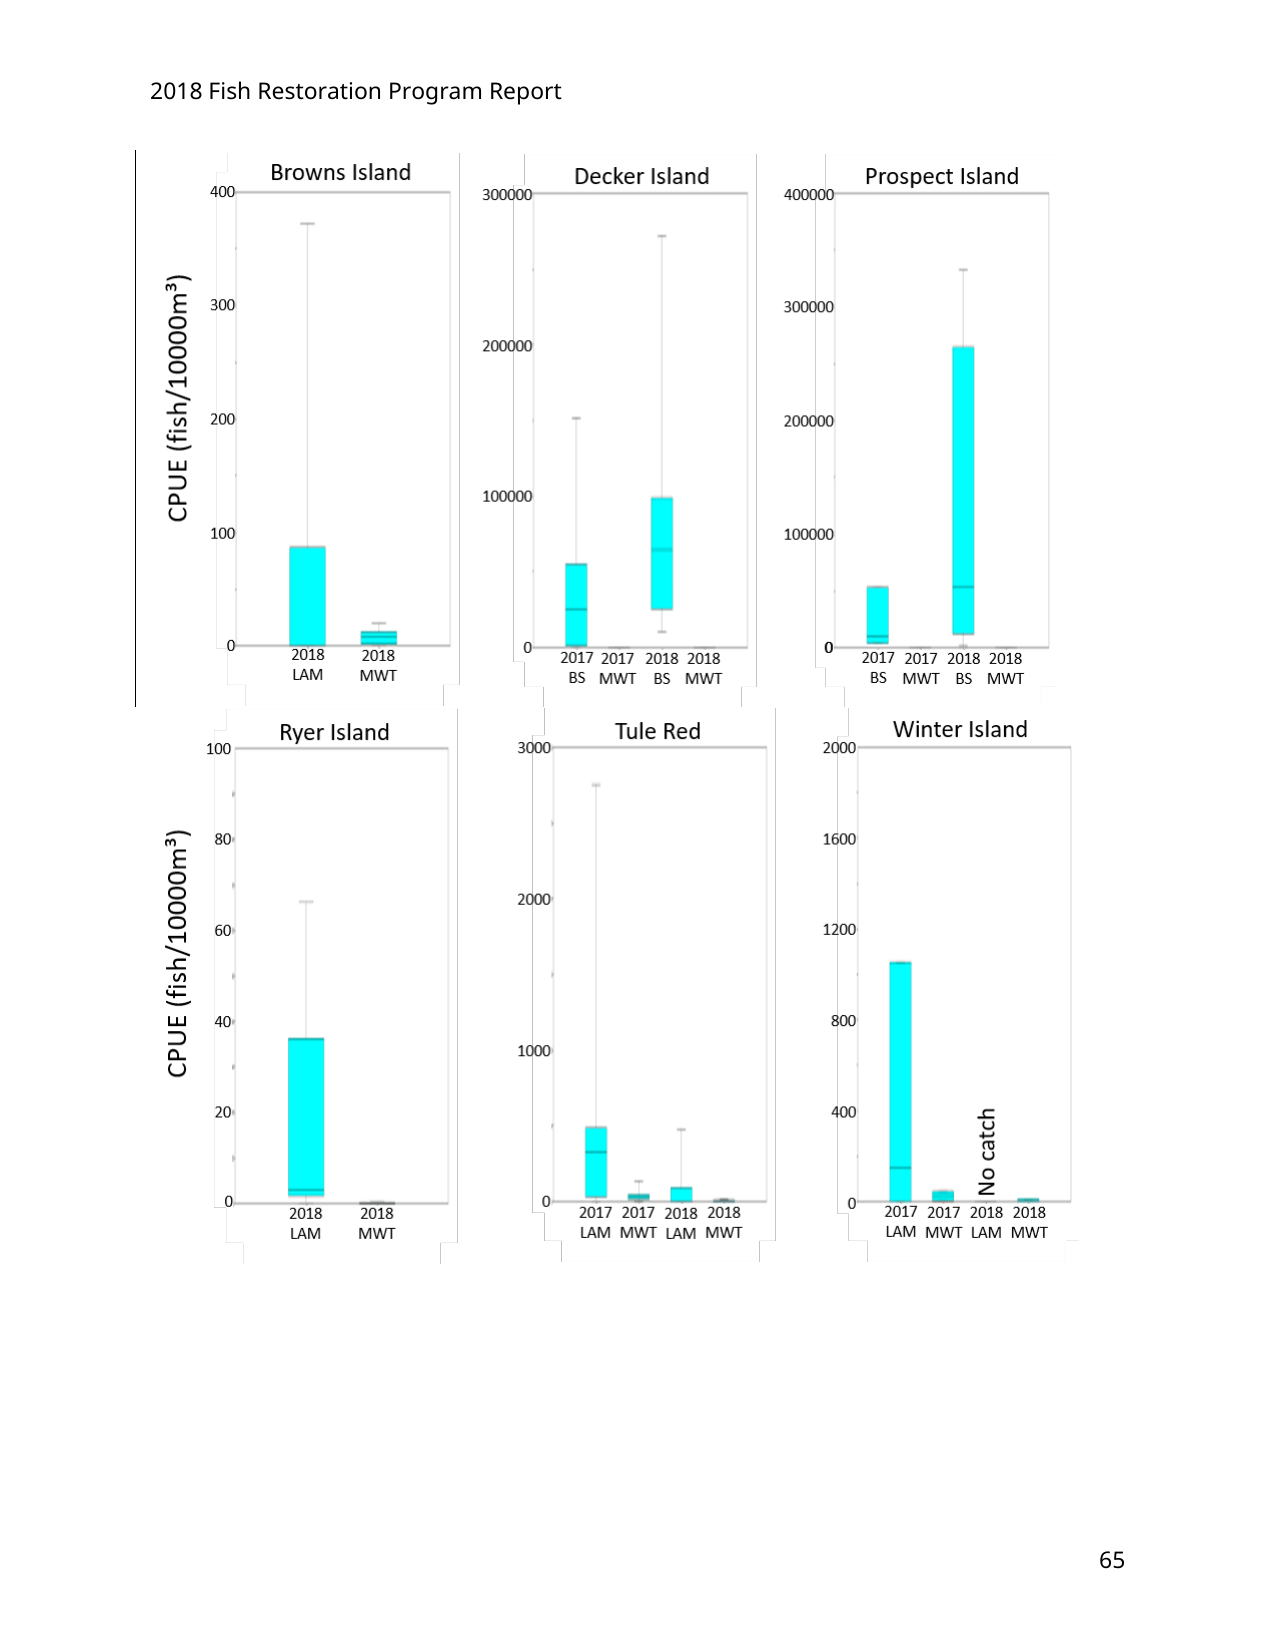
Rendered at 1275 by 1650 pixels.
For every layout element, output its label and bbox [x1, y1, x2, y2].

picture [150, 150, 1079, 1264]
